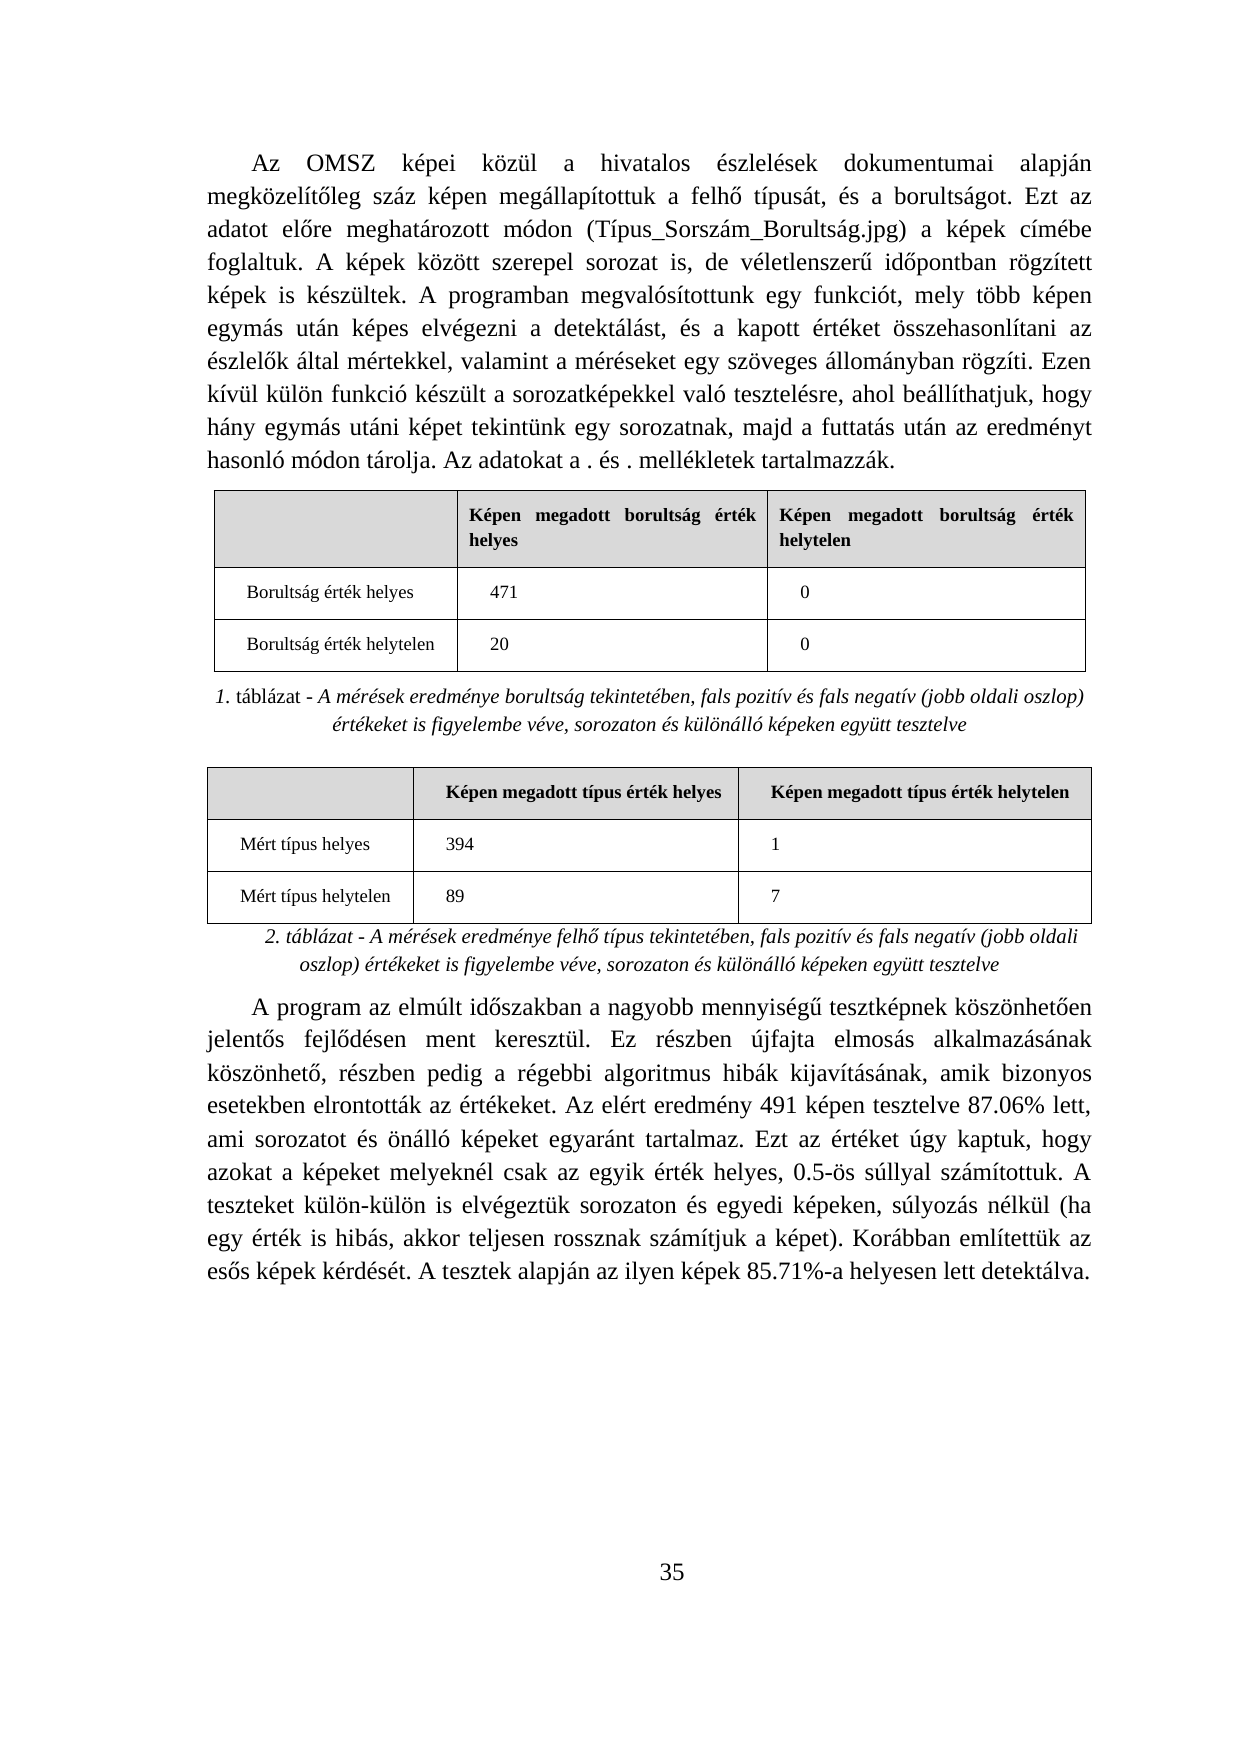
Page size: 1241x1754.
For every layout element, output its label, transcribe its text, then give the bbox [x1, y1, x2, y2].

table_header Képen megadott típus érték helyes [414, 768, 738, 819]
table_header [208, 768, 413, 819]
text 1. táblázat - A mérések eredménye borultság tekintetében, fals pozitív és fals negatív (jobb oldali oszlop) értékeket is figyelembe véve, sorozaton és különálló képeken együtt tesztelve [207, 684, 1092, 764]
text A program az elmúlt időszakban a nagyobb mennyiségű tesztképnek köszönhetően jelentős fejlődésen ment keresztül. Ez részben újfajta elmosás alkalmazásának köszönhető, részben pedig a régebbi algoritmus hibák kijavításának, amik bizonyos esetekben elrontották az értékeket. Az elért eredmény 491 képen tesztelve 87.06% lett, ami sorozatot és önálló képeket egyaránt tartalmaz. Ezt az értéket úgy kaptuk, hogy azokat a képeket melyeknél csak az egyik érték helyes, 0.5-ös súllyal számítottuk. A teszteket külön-külön is elvégeztük sorozaton és egyedi képeken, súlyozás nélkül (ha egy érték is hibás, akkor teljesen rossznak számítjuk a képet). Korábban említettük az esős képek kérdését. A tesztek alapján az ilyen képek 85.71%-a helyesen lett detektálva. [207, 992, 1092, 1284]
table_cell Borultság érték helyes [215, 568, 457, 619]
table_header [215, 491, 457, 567]
table_cell 89 [414, 872, 738, 923]
table_cell 471 [458, 568, 767, 619]
table_header Képen megadott borultság érték helytelen [768, 491, 1085, 567]
table_cell Mért típus helyes [208, 820, 413, 871]
table_cell 1 [739, 820, 1091, 871]
table_header Képen megadott borultság érték helyes [458, 491, 767, 567]
table_cell Borultság érték helytelen [215, 620, 457, 671]
table_cell 7 [739, 872, 1091, 923]
table_cell 394 [414, 820, 738, 871]
table_header Képen megadott típus érték helytelen [739, 768, 1091, 819]
text Az OMSZ képei közül a hivatalos észlelések dokumentumai alapján megközelítőleg száz képen megállapítottuk a felhő típusát, és a borultságot. Ezt az adatot előre meghatározott módon (Típus_Sorszám_Borultság.jpg) a képek címébe foglaltuk. A képek között szerepel sorozat is, de véletlenszerű időpontban rögzített képek is készültek. A programban megvalósítottunk egy funkciót, mely több képen egymás után képes elvégezni a detektálást, és a kapott értéket összehasonlítani az észlelők által mértekkel, valamint a méréseket egy szöveges állományban rögzíti. Ezen kívül külön funkció készült a sorozatképekkel való tesztelésre, ahol beállíthatjuk, hogy hány egymás utáni képet tekintünk egy sorozatnak, majd a futtatás után az eredményt hasonló módon tárolja. Az adatokat a 3. és 4. mellékletek tartalmazzák. [207, 148, 1092, 474]
table_cell 0 [768, 568, 1085, 619]
text 2. táblázat - A mérések eredménye felhő típus tekintetében, fals pozitív és fals negatív (jobb oldali oszlop) értékeket is figyelembe véve, sorozaton és különálló képeken együtt tesztelve [207, 924, 1092, 976]
table_cell Mért típus helytelen [208, 872, 413, 923]
table_cell 0 [768, 620, 1085, 671]
table_cell 20 [458, 620, 767, 671]
